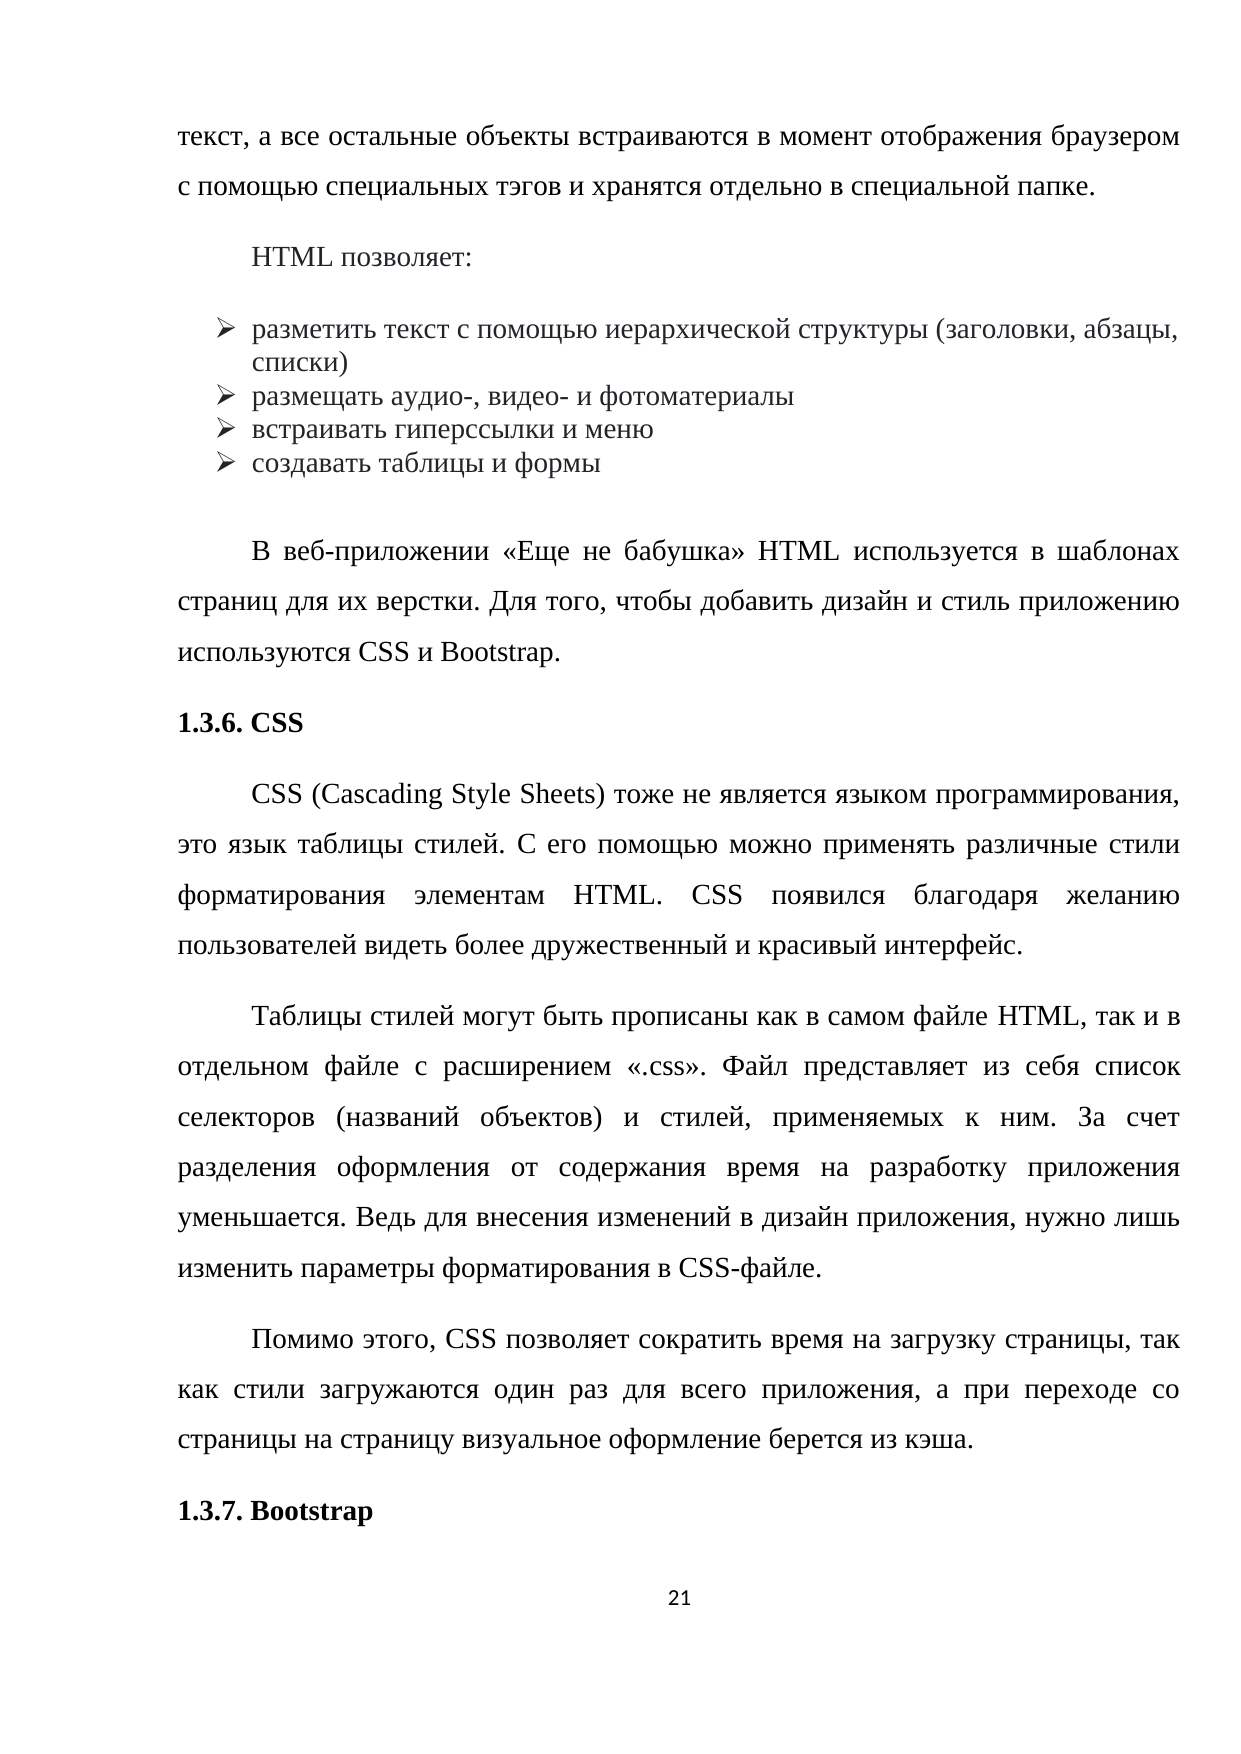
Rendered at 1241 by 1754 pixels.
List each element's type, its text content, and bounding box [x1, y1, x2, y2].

text В веб-приложении «Еще не бабушка» HTML используется в шаблонах страниц для их верстки. Для того, чтобы добавить дизайн и стиль приложению используются CSS и Bootstrap. [177, 533, 1181, 667]
text Таблицы стилей могут быть прописаны как в самом файле HTML, так и в отдельном файле с расширением «.css». Файл представляет из себя список селекторов (названий объектов) и стилей, применяемых к ним. За счет разделения оформления от содержания время на разработку приложения уменьшается. Ведь для внесения изменений в дизайн приложения, нужно лишь изменить параметры форматирования в CSS-файле. [177, 998, 1181, 1283]
list встраивать гиперссылки и меню [214, 412, 1181, 445]
list размещать аудио-, видео- и фотоматериалы [214, 378, 1181, 412]
text 1.3.6. CSS [177, 705, 1181, 738]
text Помимо этого, CSS позволяет сократить время на загрузку страницы, так как стили загружаются один раз для всего приложения, а при переходе со страницы на страницу визуальное оформление берется из кэша. [177, 1321, 1181, 1455]
list создавать таблицы и формы [214, 445, 1181, 479]
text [177, 118, 1181, 202]
text 1.3.7. Bootstrap [177, 1493, 1181, 1526]
list разметить текст с помощью иерархической структуры (заголовки, абзацы, списки) [214, 311, 1181, 378]
text HTML позволяет: [177, 239, 1181, 273]
text CSS (Cascading Style Sheets) тоже не является языком программирования, это язык таблицы стилей. С его помощью можно применять различные стили форматирования элементам HTML. CSS появился благодаря желанию пользователей видеть более дружественный и красивый интерфейс. [177, 776, 1181, 961]
